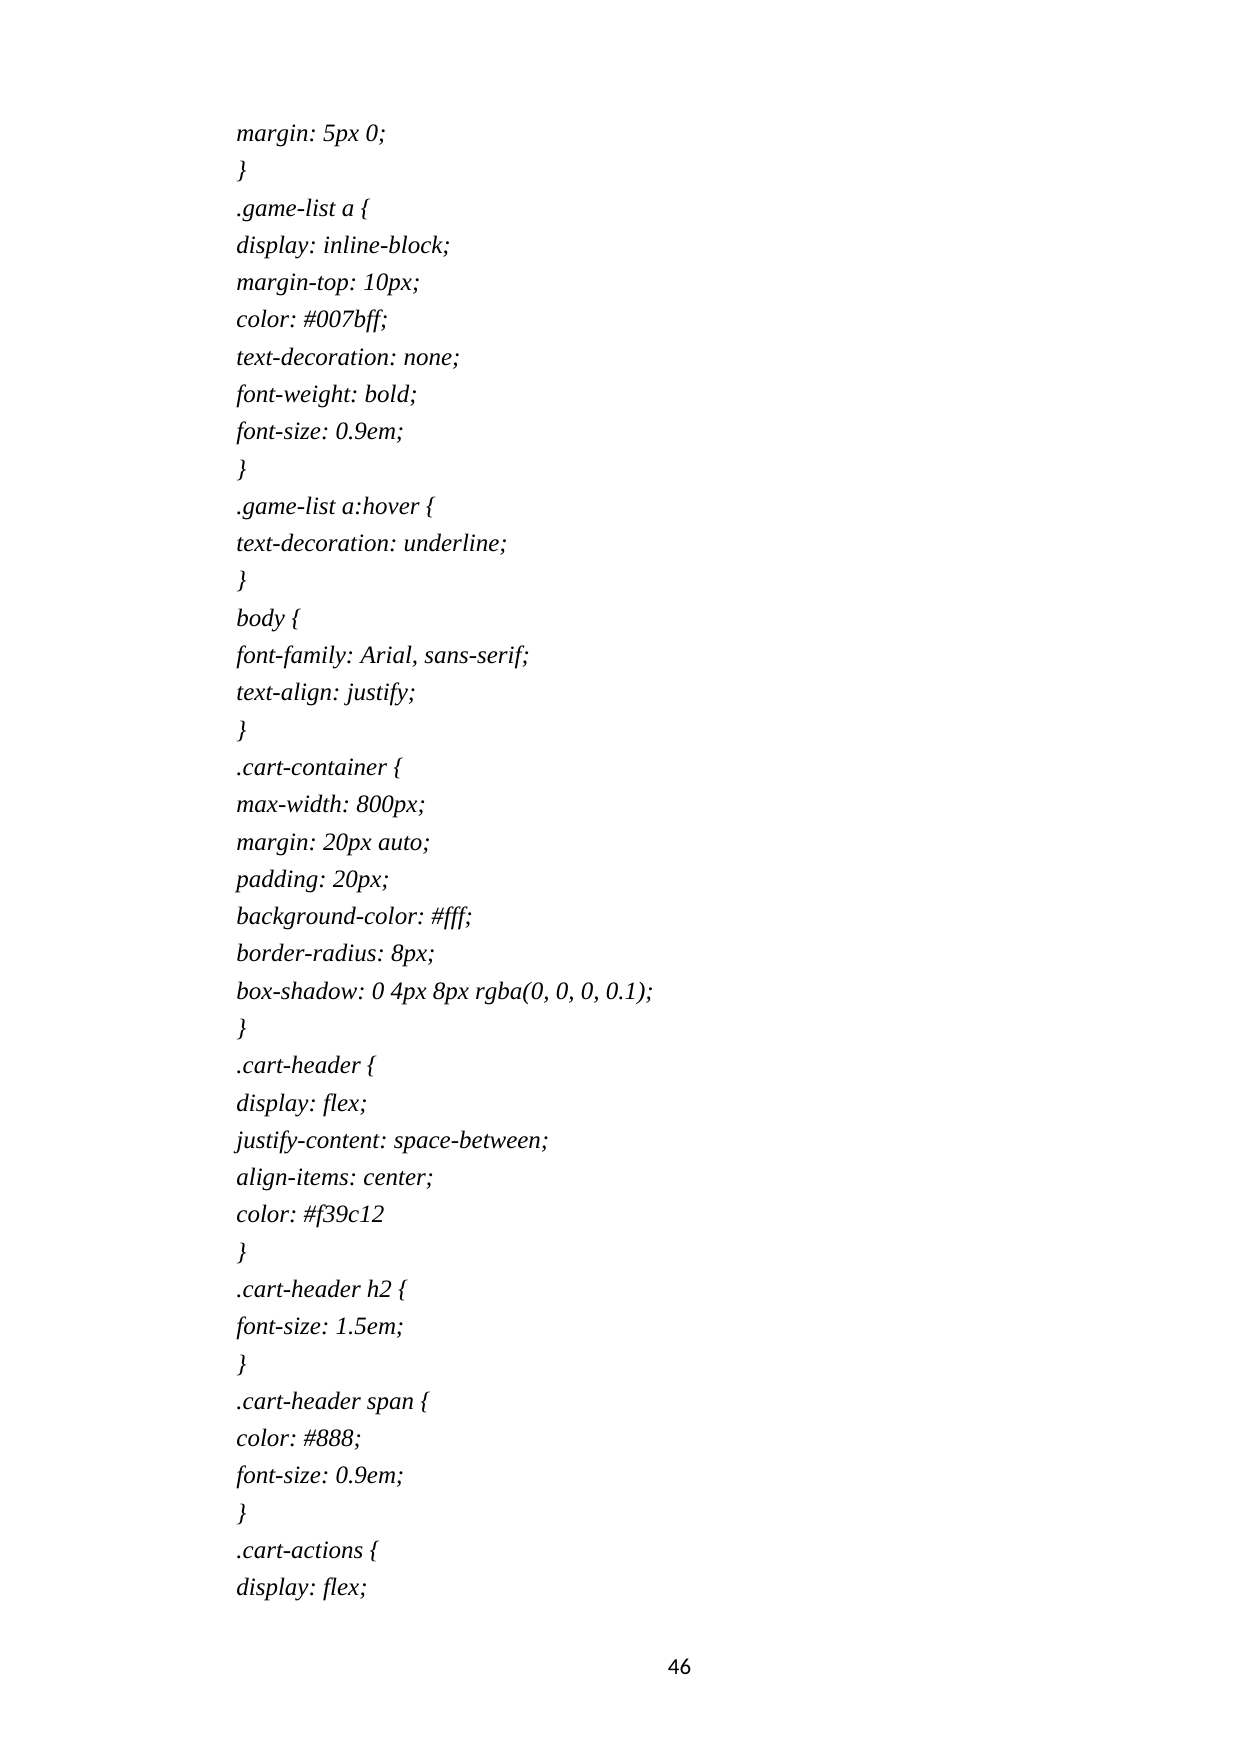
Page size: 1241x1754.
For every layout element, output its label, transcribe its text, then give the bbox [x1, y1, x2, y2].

text color: #888; [177, 1423, 1181, 1452]
text font-size: 0.9em; [177, 1461, 1181, 1489]
text justify-content: space-between; [177, 1125, 1181, 1154]
text display: inline-block; [177, 230, 1181, 259]
text .cart-header h2 { [177, 1274, 1181, 1303]
text max-width: 800px; [177, 789, 1181, 818]
text } [177, 454, 1181, 482]
text color: #f39c12 [177, 1199, 1181, 1228]
text display: flex; [177, 1572, 1181, 1601]
text } [177, 155, 1181, 184]
text text-decoration: underline; [177, 528, 1181, 557]
text .game-list a { [177, 193, 1181, 221]
text .game-list a:hover { [177, 491, 1181, 520]
text .cart-header { [177, 1050, 1181, 1079]
text padding: 20px; [177, 864, 1181, 893]
text margin: 20px auto; [177, 827, 1181, 855]
text font-size: 0.9em; [177, 416, 1181, 445]
text .cart-header span { [177, 1386, 1181, 1415]
text .cart-actions { [177, 1535, 1181, 1564]
text } [177, 1237, 1181, 1266]
text align-items: center; [177, 1162, 1181, 1191]
text } [177, 566, 1181, 594]
text font-family: Arial, sans-serif; [177, 640, 1181, 669]
text color: #007bff; [177, 304, 1181, 333]
text } [177, 715, 1181, 743]
text margin-top: 10px; [177, 267, 1181, 296]
text box-shadow: 0 4px 8px rgba(0, 0, 0, 0.1); [177, 976, 1181, 1004]
text .cart-container { [177, 752, 1181, 781]
text border-radius: 8px; [177, 938, 1181, 967]
text display: flex; [177, 1088, 1181, 1116]
text } [177, 1498, 1181, 1527]
text text-decoration: none; [177, 342, 1181, 371]
text font-size: 1.5em; [177, 1311, 1181, 1340]
text body { [177, 603, 1181, 632]
text } [177, 1349, 1181, 1377]
text margin: 5px 0; [177, 118, 1181, 147]
text text-align: justify; [177, 677, 1181, 706]
text } [177, 1013, 1181, 1042]
text font-weight: bold; [177, 379, 1181, 408]
text background-color: #fff; [177, 901, 1181, 930]
